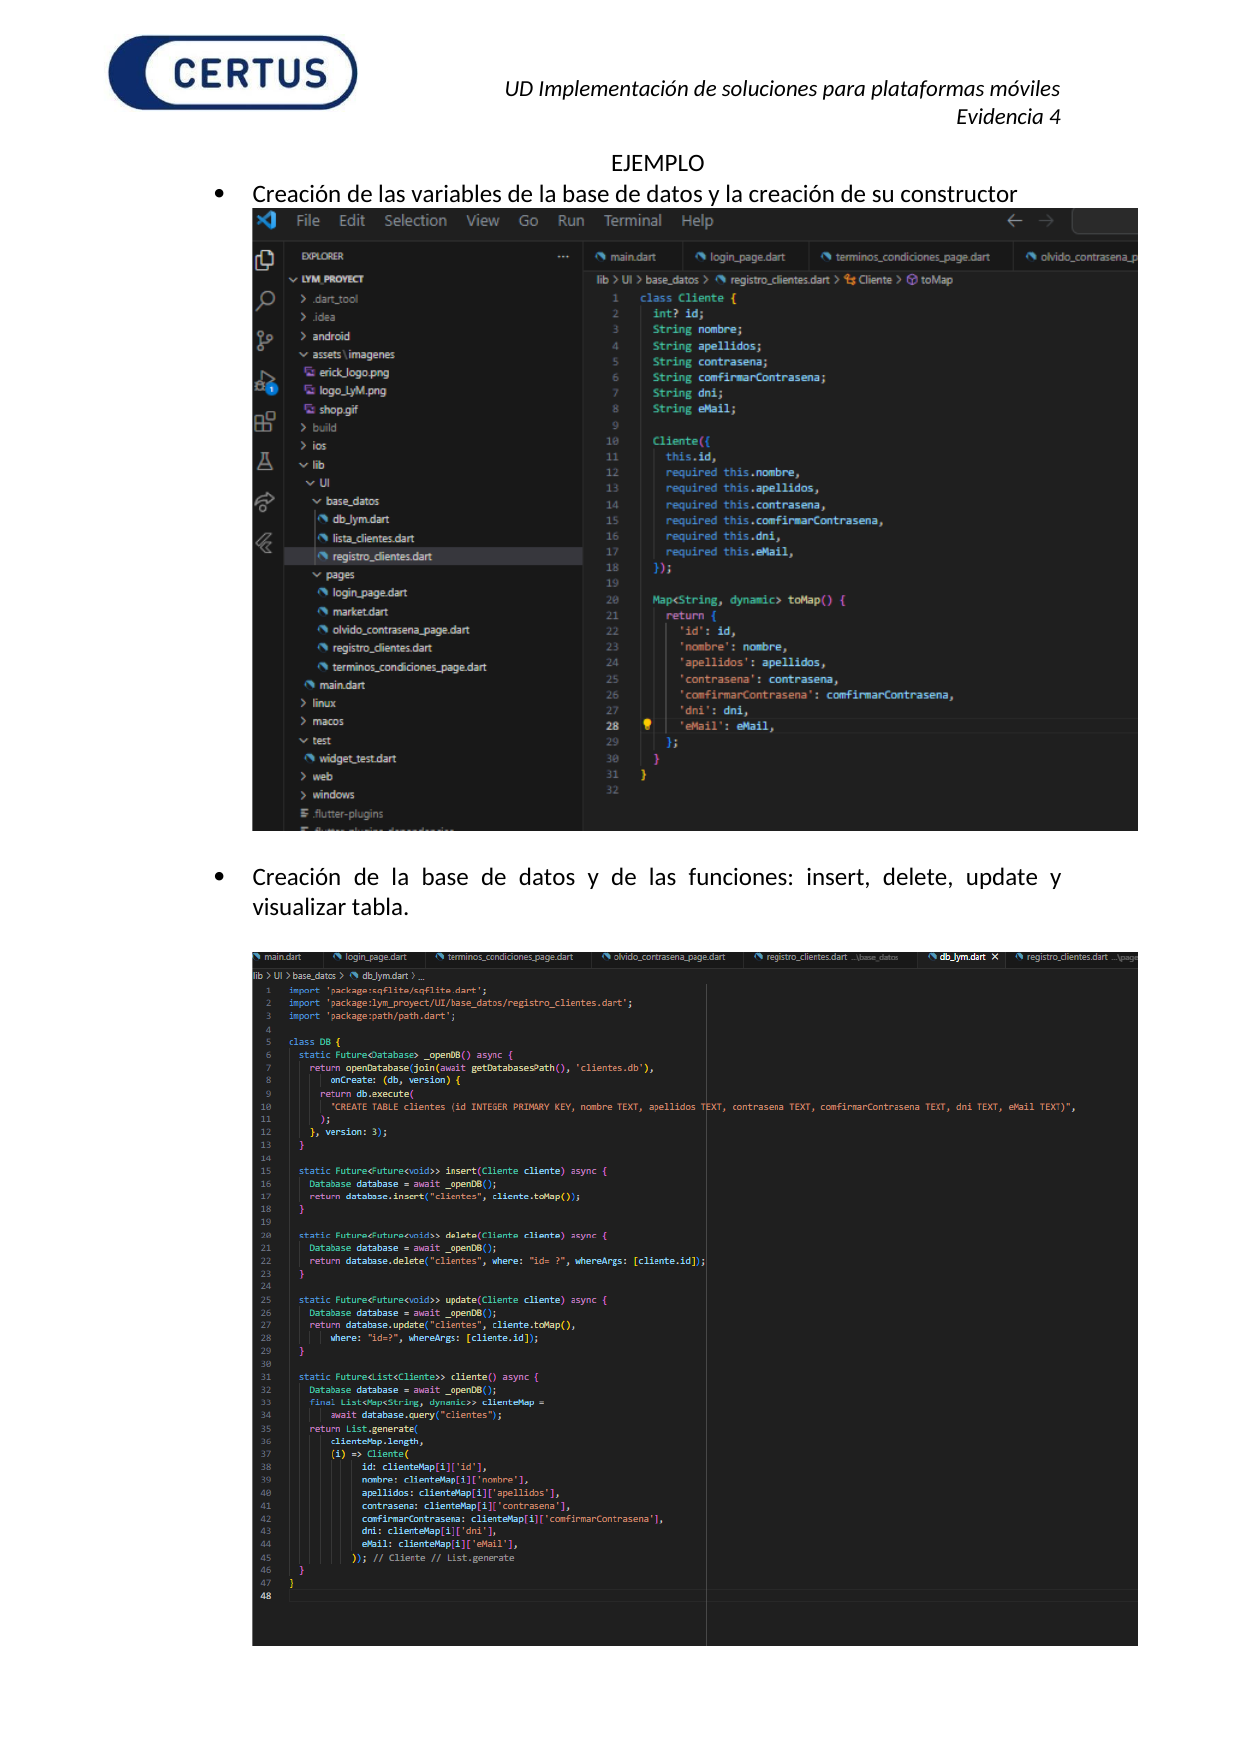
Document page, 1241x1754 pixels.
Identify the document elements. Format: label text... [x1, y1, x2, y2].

picture [103, 34, 359, 112]
picture [252, 952, 1138, 1646]
list Creación de la base de datos y de las funciones: insert, delete, update y visualizar tabla. [215, 861, 1063, 922]
picture [252, 208, 1138, 831]
list EJEMPLO [252, 148, 1063, 178]
list Creación de las variables de la base de datos y la creación de su constructor [215, 178, 1063, 209]
